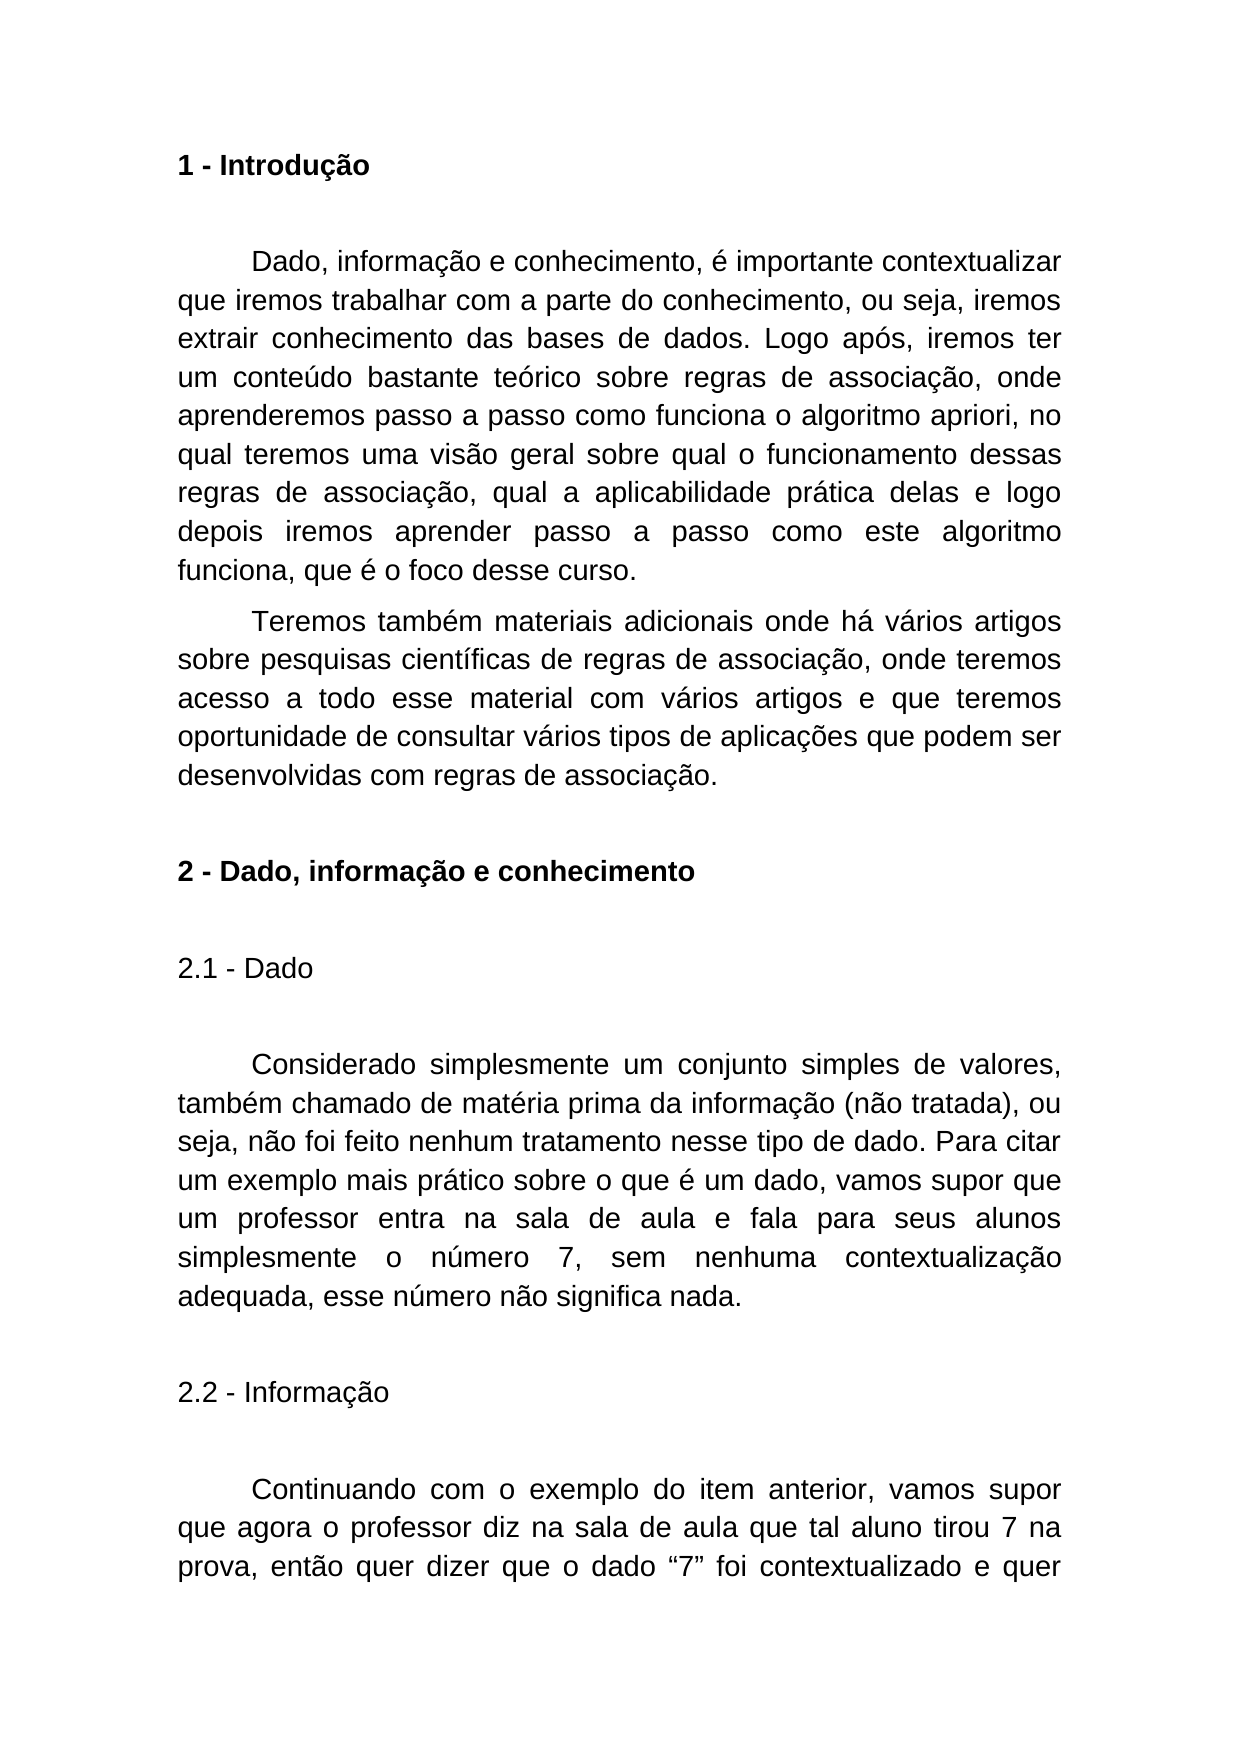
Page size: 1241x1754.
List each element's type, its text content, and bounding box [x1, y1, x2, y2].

subtitle 2 - Dado, informação e conhecimento [177, 854, 1063, 888]
subtitle 1 - Introdução [177, 148, 1063, 181]
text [177, 1472, 1063, 1582]
text Dado, informação e conhecimento, é importante contextualizar que iremos trabalhar com a parte do conhecimento, ou seja, iremos extrair conhecimento das bases de dados. Logo após, iremos ter um conteúdo bastante teórico sobre regras de associação, onde aprenderemos passo a passo como funciona o algoritmo apriori, no qual teremos uma visão geral sobre qual o funcionamento dessas regras de associação, qual a aplicabilidade prática delas e logo depois iremos aprender passo a passo como este algoritmo funciona, que é o foco desse curso. [177, 244, 1063, 586]
subtitle 2.2 - Informação [177, 1375, 1063, 1409]
text Considerado simplesmente um conjunto simples de valores, também chamado de matéria prima da informação (não tratada), ou seja, não foi feito nenhum tratamento nesse tipo de dado. Para citar um exemplo mais prático sobre o que é um dado, vamos supor que um professor entra na sala de aula e fala para seus alunos simplesmente o número 7, sem nenhuma contextualização adequada, esse número não significa nada. [177, 1047, 1063, 1312]
text Teremos também materiais adicionais onde há vários artigos sobre pesquisas científicas de regras de associação, onde teremos acesso a todo esse material com vários artigos e que teremos oportunidade de consultar vários tipos de aplicações que podem ser desenvolvidas com regras de associação. [177, 603, 1063, 791]
subtitle 2.1 - Dado [177, 951, 1063, 984]
